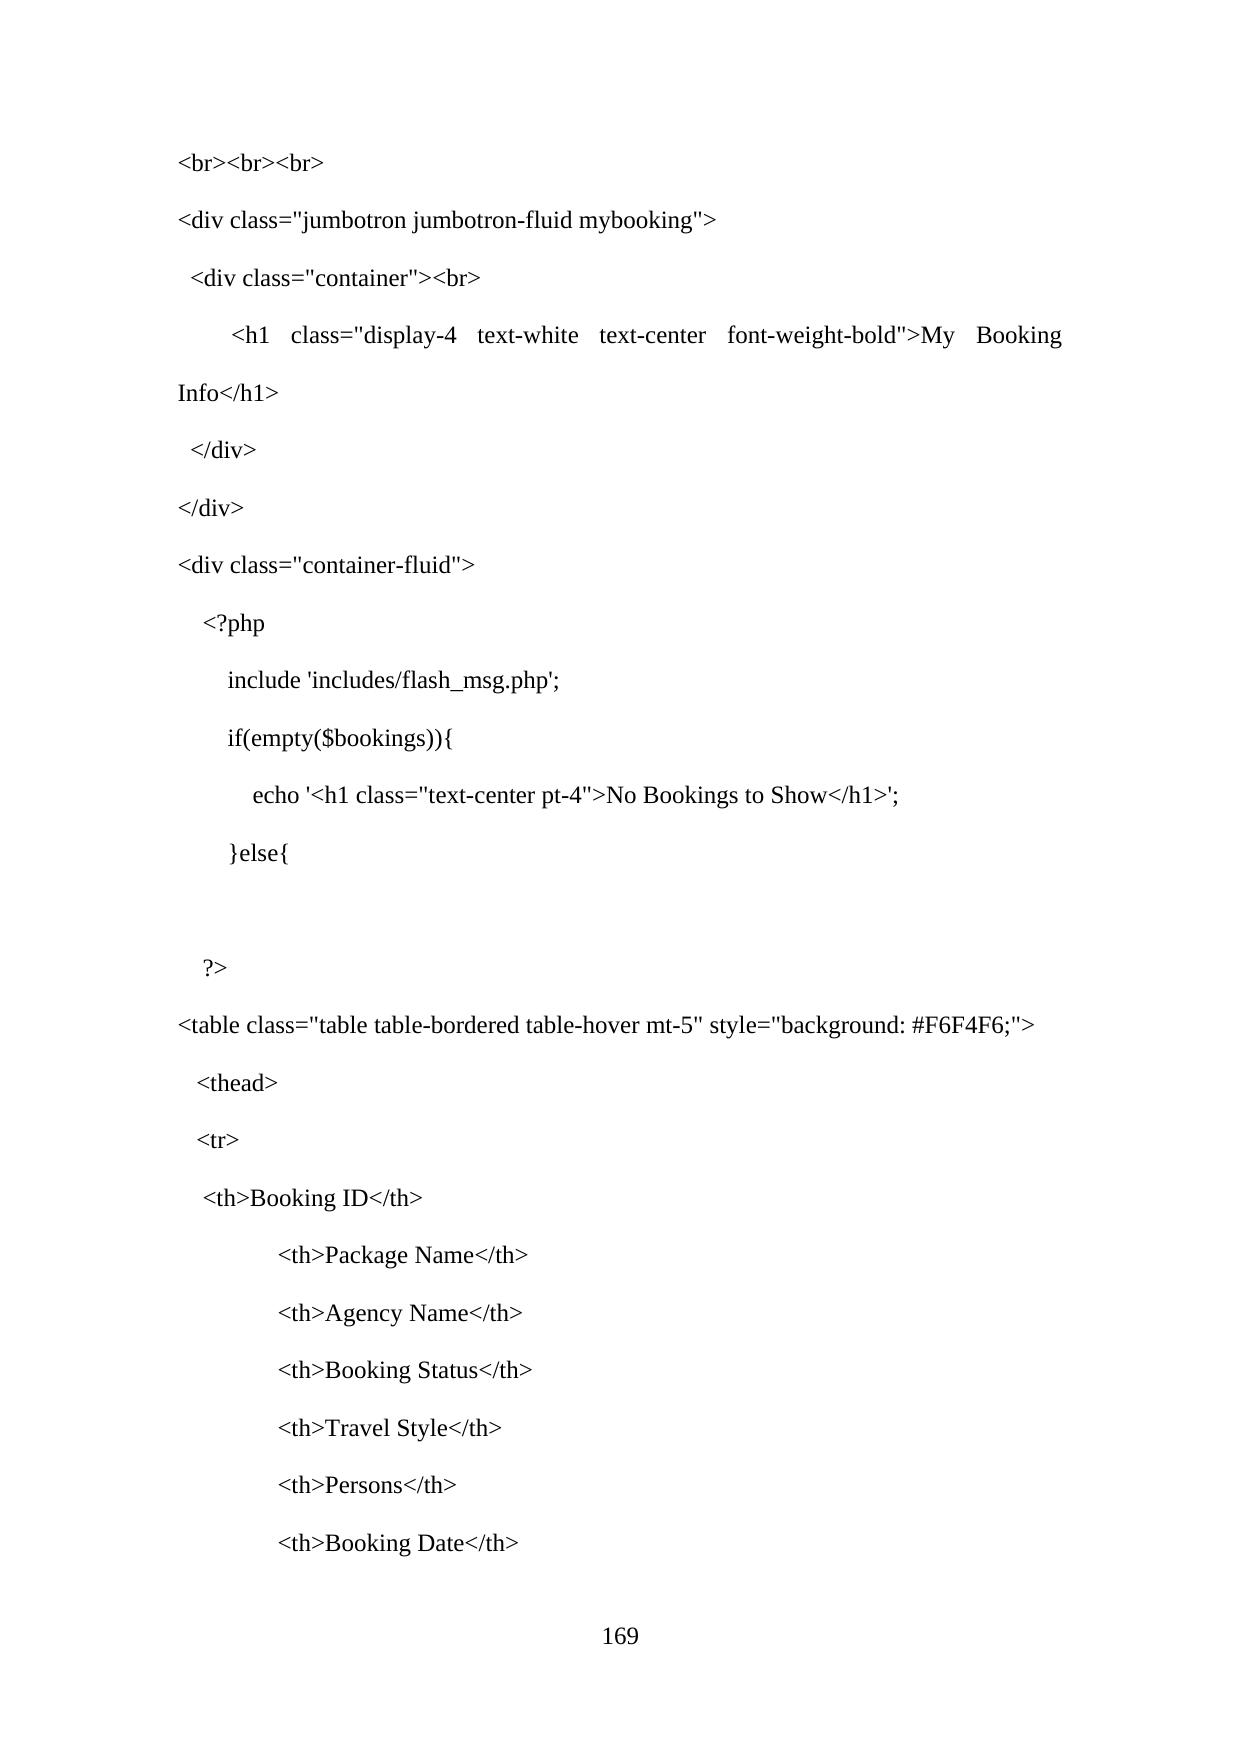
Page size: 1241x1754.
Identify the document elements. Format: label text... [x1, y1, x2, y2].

text <th>Booking Status</th> [177, 1355, 1063, 1384]
text <tr> [177, 1125, 1063, 1154]
text <th>Booking Date</th> [177, 1528, 1063, 1556]
text <th>Booking ID</th> [177, 1183, 1063, 1211]
text <th>Travel Style</th> [177, 1413, 1063, 1441]
text <th>Package Name</th> [177, 1240, 1063, 1269]
text </div> [177, 493, 1063, 521]
text if(empty($bookings)){ [177, 723, 1063, 751]
text <br><br><br> [177, 148, 1063, 176]
text <div class="jumbotron jumbotron-fluid mybooking"> [177, 205, 1063, 234]
text <div class="container-fluid"> [177, 550, 1063, 579]
text <thead> [177, 1068, 1063, 1096]
text include 'includes/flash_msg.php'; [177, 665, 1063, 694]
text echo '<h1 class="text-center pt-4">No Bookings to Show</h1>'; [177, 780, 1063, 809]
text }else{ [177, 838, 1063, 866]
text </div> [177, 435, 1063, 464]
text <th>Persons</th> [177, 1470, 1063, 1499]
text <th>Agency Name</th> [177, 1298, 1063, 1326]
text <?php [177, 608, 1063, 636]
text <div class="container"><br> [177, 263, 1063, 291]
text ?> [177, 953, 1063, 981]
text <h1 class="display-4 text-white text-center font-weight-bold">My Booking Info</h1> [177, 320, 1063, 406]
text <table class="table table-bordered table-hover mt-5" style="background: #F6F4F6;"> [177, 1010, 1063, 1039]
